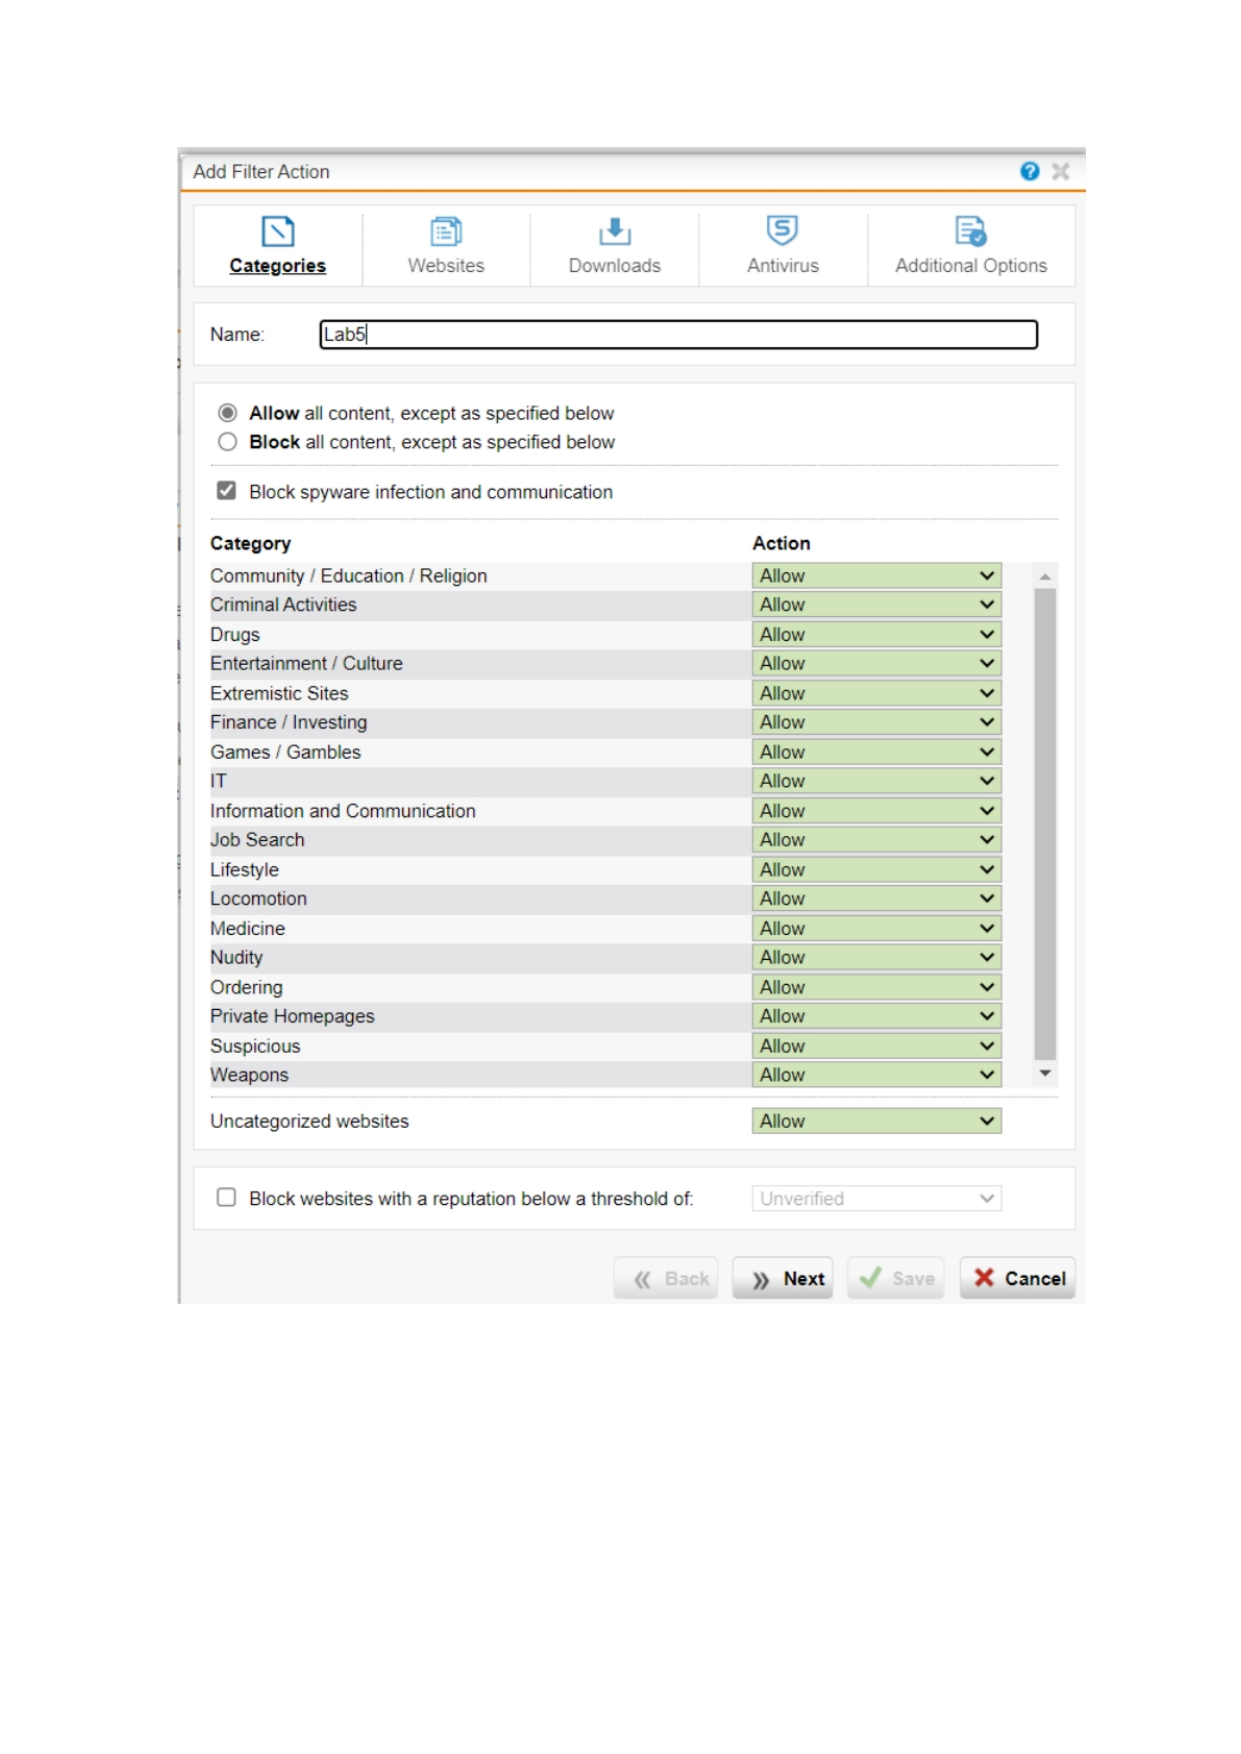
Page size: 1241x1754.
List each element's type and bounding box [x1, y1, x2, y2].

picture [177, 147, 1087, 1304]
